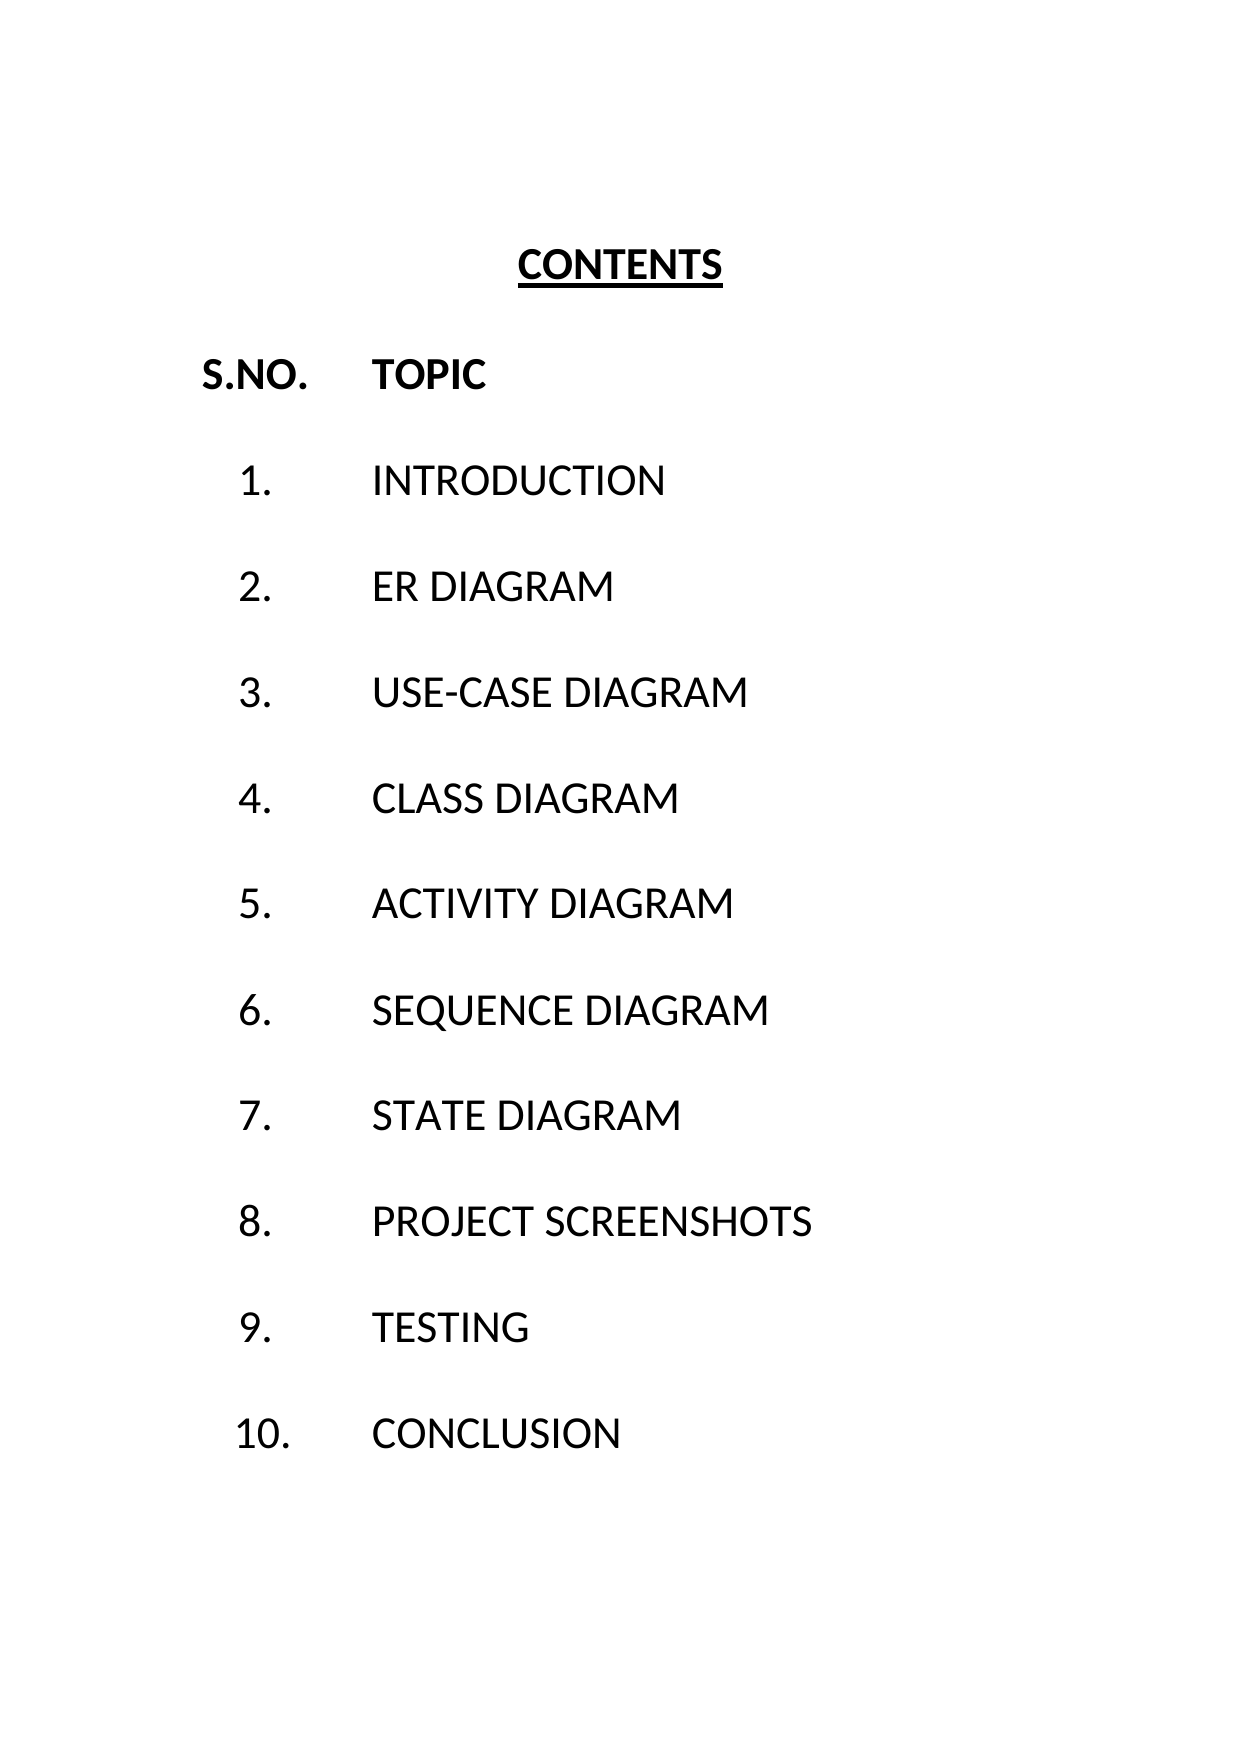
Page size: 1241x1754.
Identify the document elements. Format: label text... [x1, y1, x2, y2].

table_header TOPIC [360, 320, 1099, 426]
table_cell STATE DIAGRAM [360, 1061, 1099, 1167]
table_cell 4. [150, 744, 360, 849]
table_cell CLASS DIAGRAM [360, 744, 1099, 849]
table_cell 3. [150, 638, 360, 744]
table_cell ACTIVITY DIAGRAM [360, 849, 1099, 956]
table_cell ER DIAGRAM [360, 532, 1099, 638]
table_cell 8. [150, 1167, 360, 1273]
text CONTENTS [150, 235, 1090, 291]
table_header S.NO. [150, 320, 360, 426]
table_cell PROJECT SCREENSHOTS [360, 1167, 1099, 1273]
table_cell 9. [150, 1273, 360, 1378]
table_cell 10. [150, 1379, 360, 1485]
table_cell SEQUENCE DIAGRAM [360, 956, 1099, 1061]
table_cell 1. [150, 426, 360, 532]
table_cell USE-CASE DIAGRAM [360, 638, 1099, 744]
table_cell 7. [150, 1061, 360, 1167]
table_cell 2. [150, 532, 360, 638]
table_cell 6. [150, 956, 360, 1061]
table_cell 5. [150, 849, 360, 956]
table_cell INTRODUCTION [360, 426, 1099, 532]
table_cell CONCLUSION [360, 1379, 1099, 1485]
table_cell TESTING [360, 1273, 1099, 1378]
